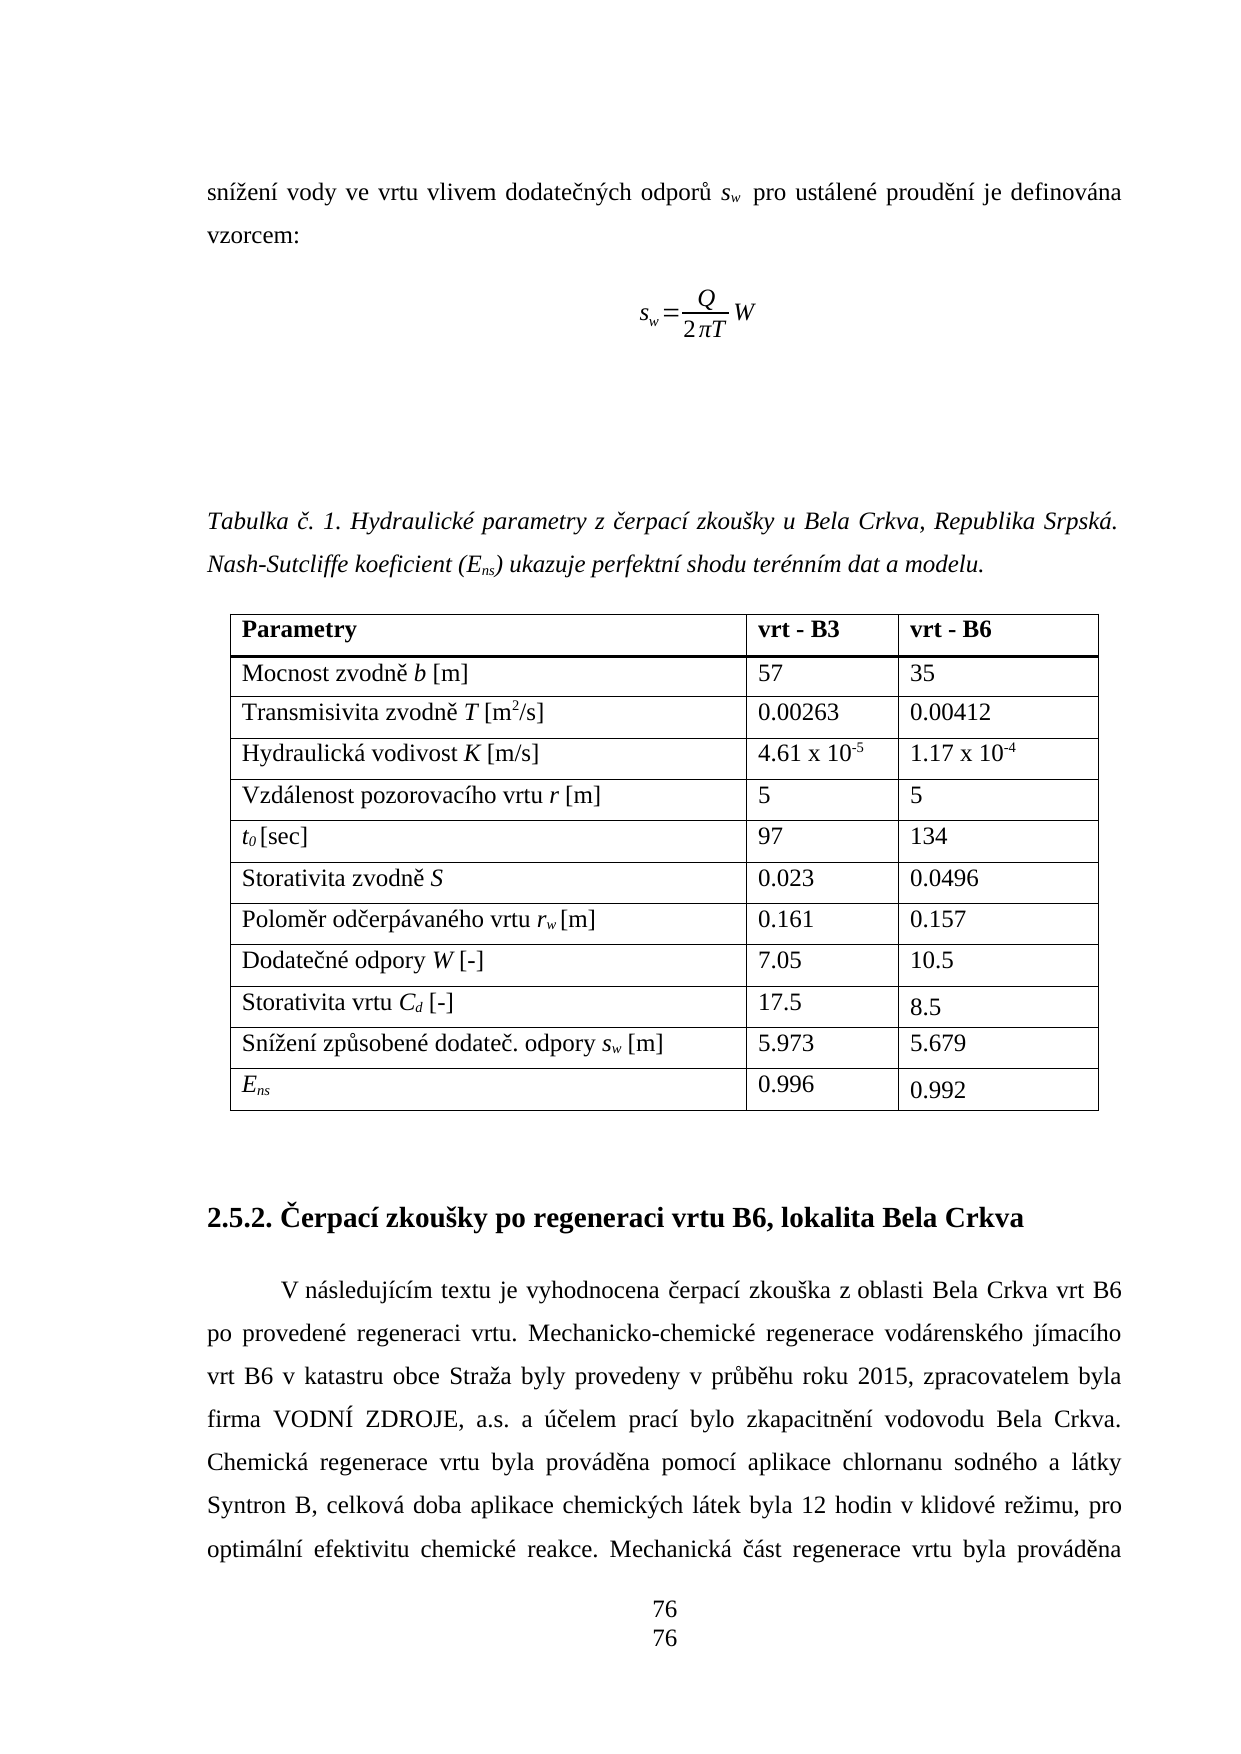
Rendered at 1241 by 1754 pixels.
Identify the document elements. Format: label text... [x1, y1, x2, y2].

table_cell Mocnost zvodně b [m] [231, 658, 746, 696]
table_cell 5.679 [899, 1028, 1098, 1068]
table_cell 4.61 x 10-5 [747, 739, 898, 779]
table_cell 57 [747, 658, 898, 696]
table_cell Vzdálenost pozorovacího vrtu r [m] [231, 780, 746, 820]
table_header vrt - B6 [899, 615, 1098, 655]
table_cell Ens [231, 1069, 746, 1110]
table_header Parametry [231, 615, 746, 655]
table_cell Dodatečné odpory W [-] [231, 945, 746, 986]
table_cell 0.00263 [747, 697, 898, 737]
table_cell Hydraulická vodivost K [m/s] [231, 739, 746, 779]
table_cell Storativita zvodně S [231, 863, 746, 903]
table_cell 8.5 [899, 987, 1098, 1027]
table_cell Transmisivita zvodně T [m2/s] [231, 697, 746, 737]
table_cell 5.973 [747, 1028, 898, 1068]
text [207, 1275, 1122, 1562]
table_cell 0.023 [747, 863, 898, 903]
table_cell 35 [899, 658, 1098, 696]
table_cell Snížení způsobené dodateč. odpory sw [m] [231, 1028, 746, 1068]
table_cell 0.00412 [899, 697, 1098, 737]
table_cell 0.996 [747, 1069, 898, 1110]
table_cell 5 [747, 780, 898, 820]
table_cell 17.5 [747, 987, 898, 1027]
table_cell 97 [747, 821, 898, 862]
table_cell 5 [899, 780, 1098, 820]
table_cell 0.157 [899, 904, 1098, 944]
subtitle 2.5.2. Čerpací zkoušky po regeneraci vrtu B6, lokalita Bela Crkva [207, 1200, 1122, 1233]
table_cell 0.161 [747, 904, 898, 944]
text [207, 177, 1122, 249]
table_cell 7.05 [747, 945, 898, 986]
table_cell 1.17 x 10-4 [899, 739, 1098, 779]
table_cell Storativita vrtu Cd [-] [231, 987, 746, 1027]
table_cell 134 [899, 821, 1098, 862]
table_header vrt - B3 [747, 615, 898, 655]
table_cell 0.992 [899, 1069, 1098, 1110]
table_cell Poloměr odčerpávaného vrtu rw [m] [231, 904, 746, 944]
table_cell t0 [sec] [231, 821, 746, 862]
table_cell 0.0496 [899, 863, 1098, 903]
table_cell 10.5 [899, 945, 1098, 986]
text Tabulka č. 1. Hydraulické parametry z čerpací zkoušky u Bela Crkva, Republika Srpská. Nash-Sutcliffe koeficient (Ens) ukazuje perfektní shodu terénním dat a modelu. [207, 506, 1122, 578]
